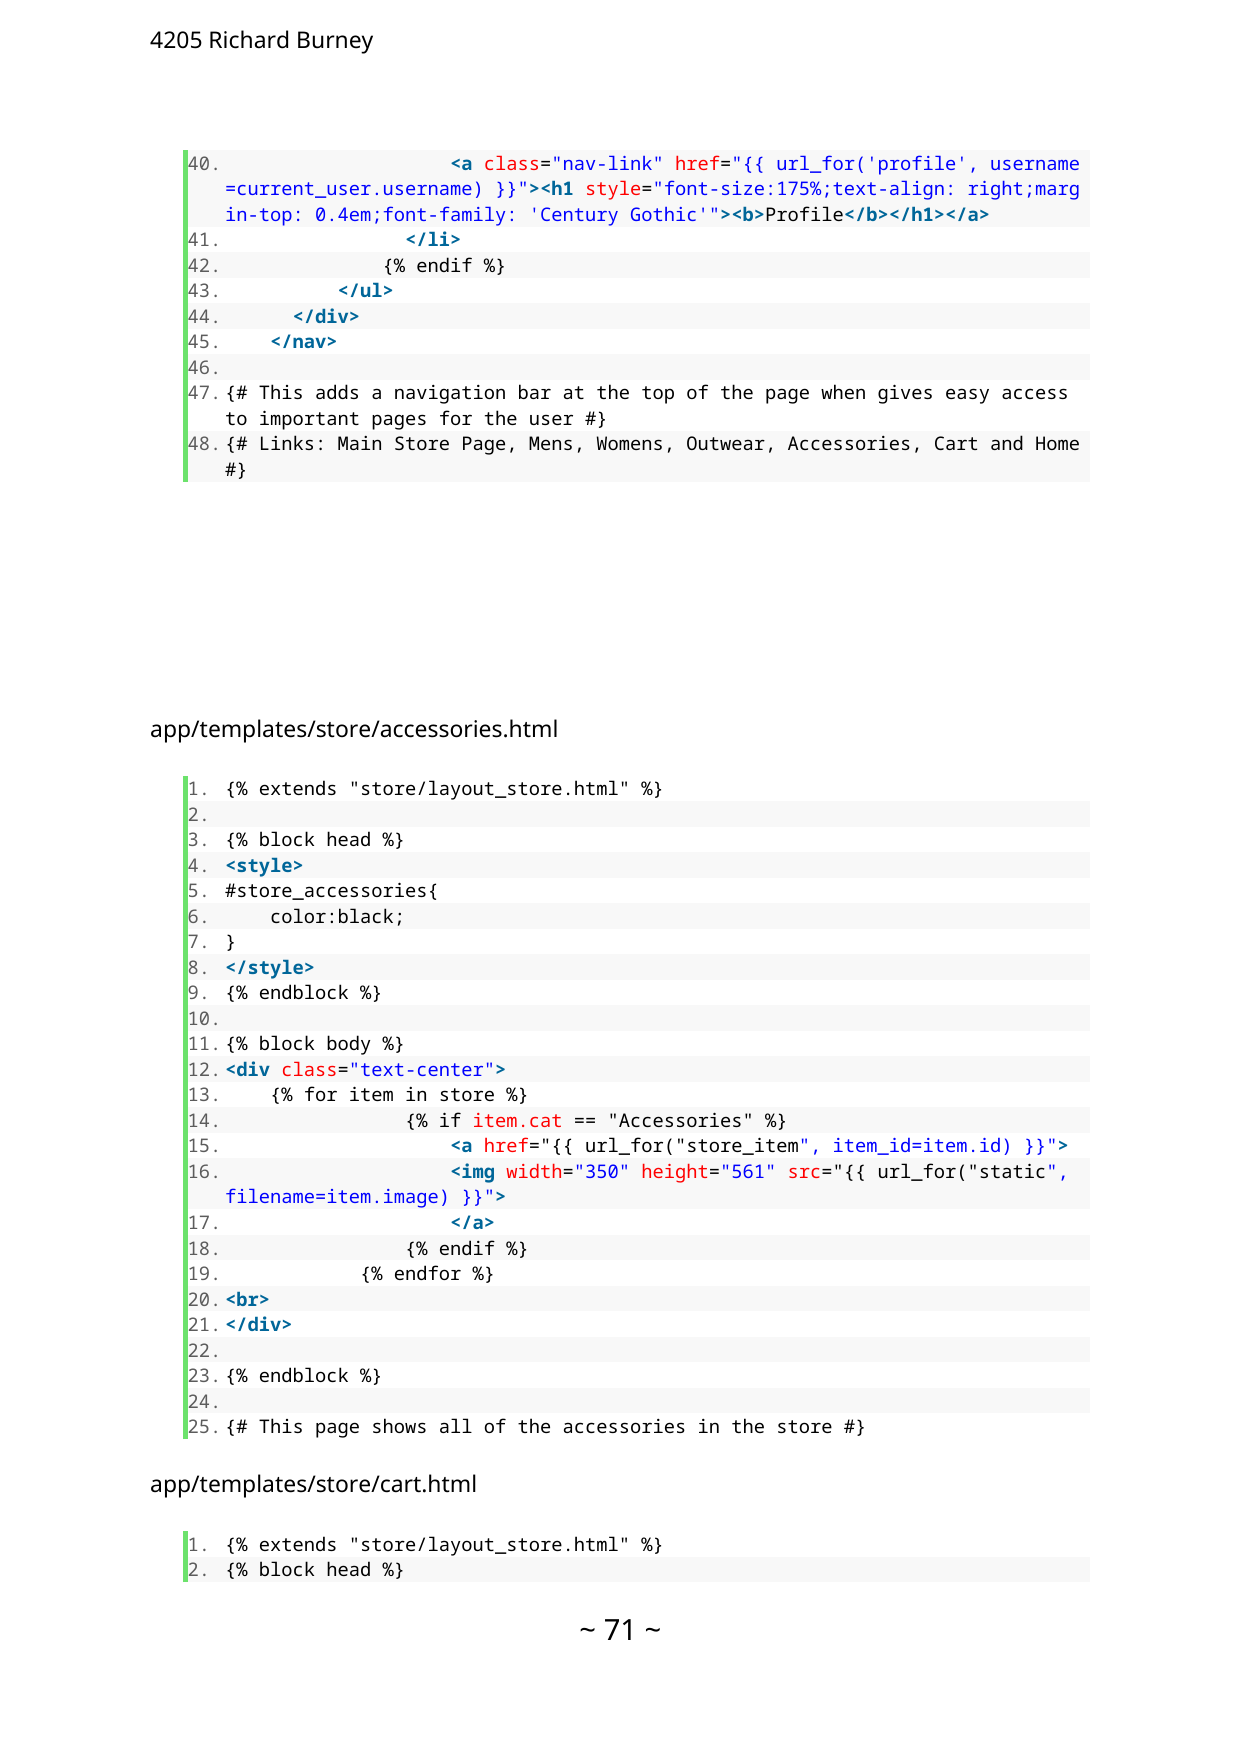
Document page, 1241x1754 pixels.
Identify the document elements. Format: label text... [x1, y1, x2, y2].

text app/templates/store/accessories.html [150, 713, 1090, 744]
list {% extends "store/layout_store.html" %} [188, 1531, 1090, 1557]
list </nav> [188, 329, 1090, 354]
list {% endif %} [188, 252, 1090, 278]
list </style> [188, 954, 1090, 980]
list {# This adds a navigation bar at the top of the page when gives easy access to important pages for the user #} [188, 380, 1090, 431]
list </div> [188, 1311, 1090, 1337]
list {% block head %} [188, 1557, 1090, 1582]
list {% block body %} [188, 1031, 1090, 1056]
list #store_accessories{ [188, 878, 1090, 903]
list {% block head %} [188, 827, 1090, 852]
list <div class="text-center"> [188, 1056, 1090, 1082]
list </div> [188, 303, 1090, 329]
list <img width="350" height="561" src="{{ url_for("static", filename=item.image) }}"> [188, 1158, 1090, 1209]
list </a> [188, 1209, 1090, 1235]
list } [188, 929, 1090, 954]
list </li> [188, 227, 1090, 252]
list <a class="nav-link" href="{{ url_for('profile', username=current_user.username) }}"><h1 style="font-size:175%;text-align: right;margin-top: 0.4em;font-family: 'Century Gothic'"><b>Profile</b></h1></a> [188, 150, 1090, 227]
list {% extends "store/layout_store.html" %} [188, 776, 1090, 801]
list {% endfor %} [188, 1260, 1090, 1286]
list {% if item.cat == "Accessories" %} [188, 1107, 1090, 1133]
list {# This page shows all of the accessories in the store #} [188, 1413, 1090, 1439]
list {% for item in store %} [188, 1082, 1090, 1107]
list {% endif %} [188, 1235, 1090, 1260]
list <a href="{{ url_for("store_item", item_id=item.id) }}"> [188, 1133, 1090, 1158]
list color:black; [188, 903, 1090, 929]
list </ul> [188, 278, 1090, 303]
list {% endblock %} [188, 980, 1090, 1005]
list {# Links: Main Store Page, Mens, Womens, Outwear, Accessories, Cart and Home #} [188, 431, 1090, 482]
list {% endblock %} [188, 1362, 1090, 1388]
list <style> [188, 852, 1090, 878]
list <br> [188, 1286, 1090, 1311]
text app/templates/store/cart.html [150, 1468, 1090, 1499]
